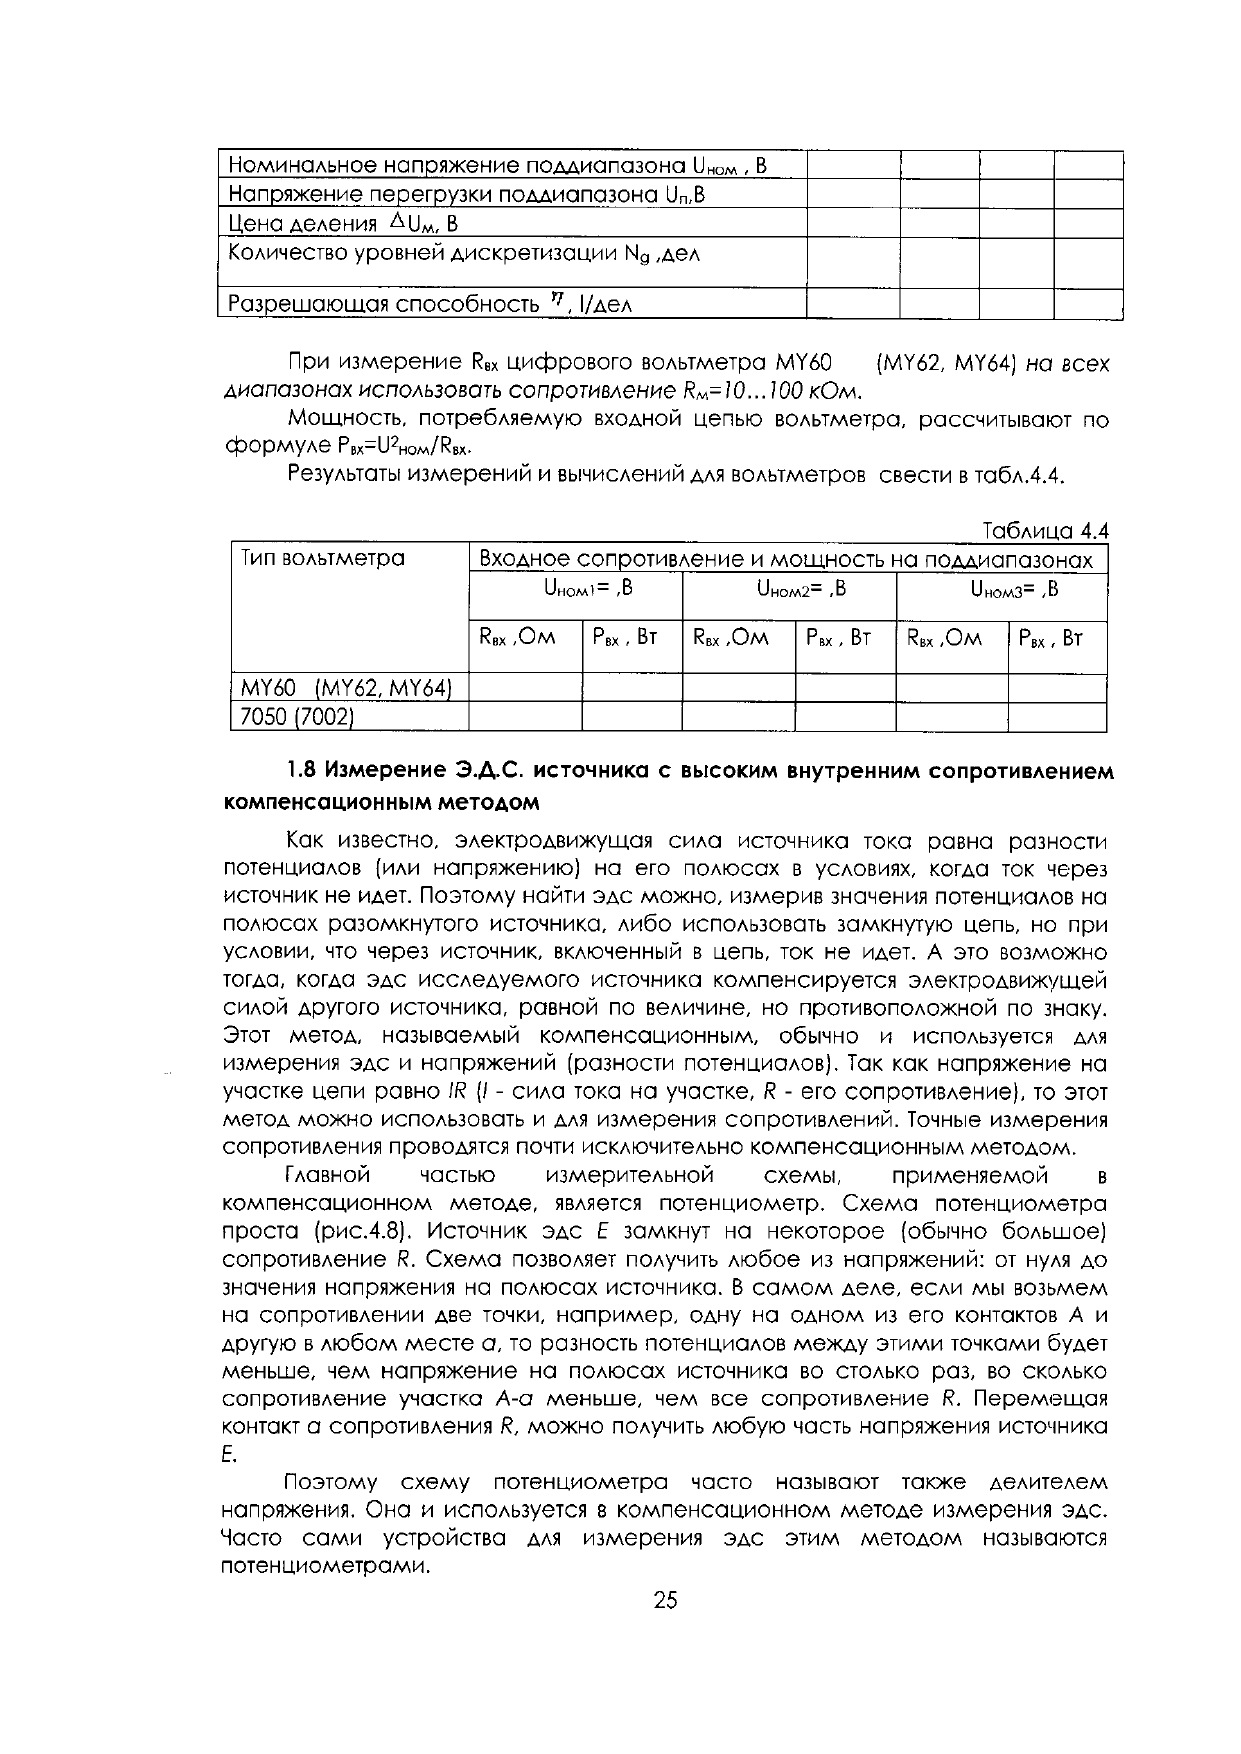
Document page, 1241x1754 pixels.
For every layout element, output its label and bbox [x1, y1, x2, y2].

picture [118, 59, 1181, 1664]
